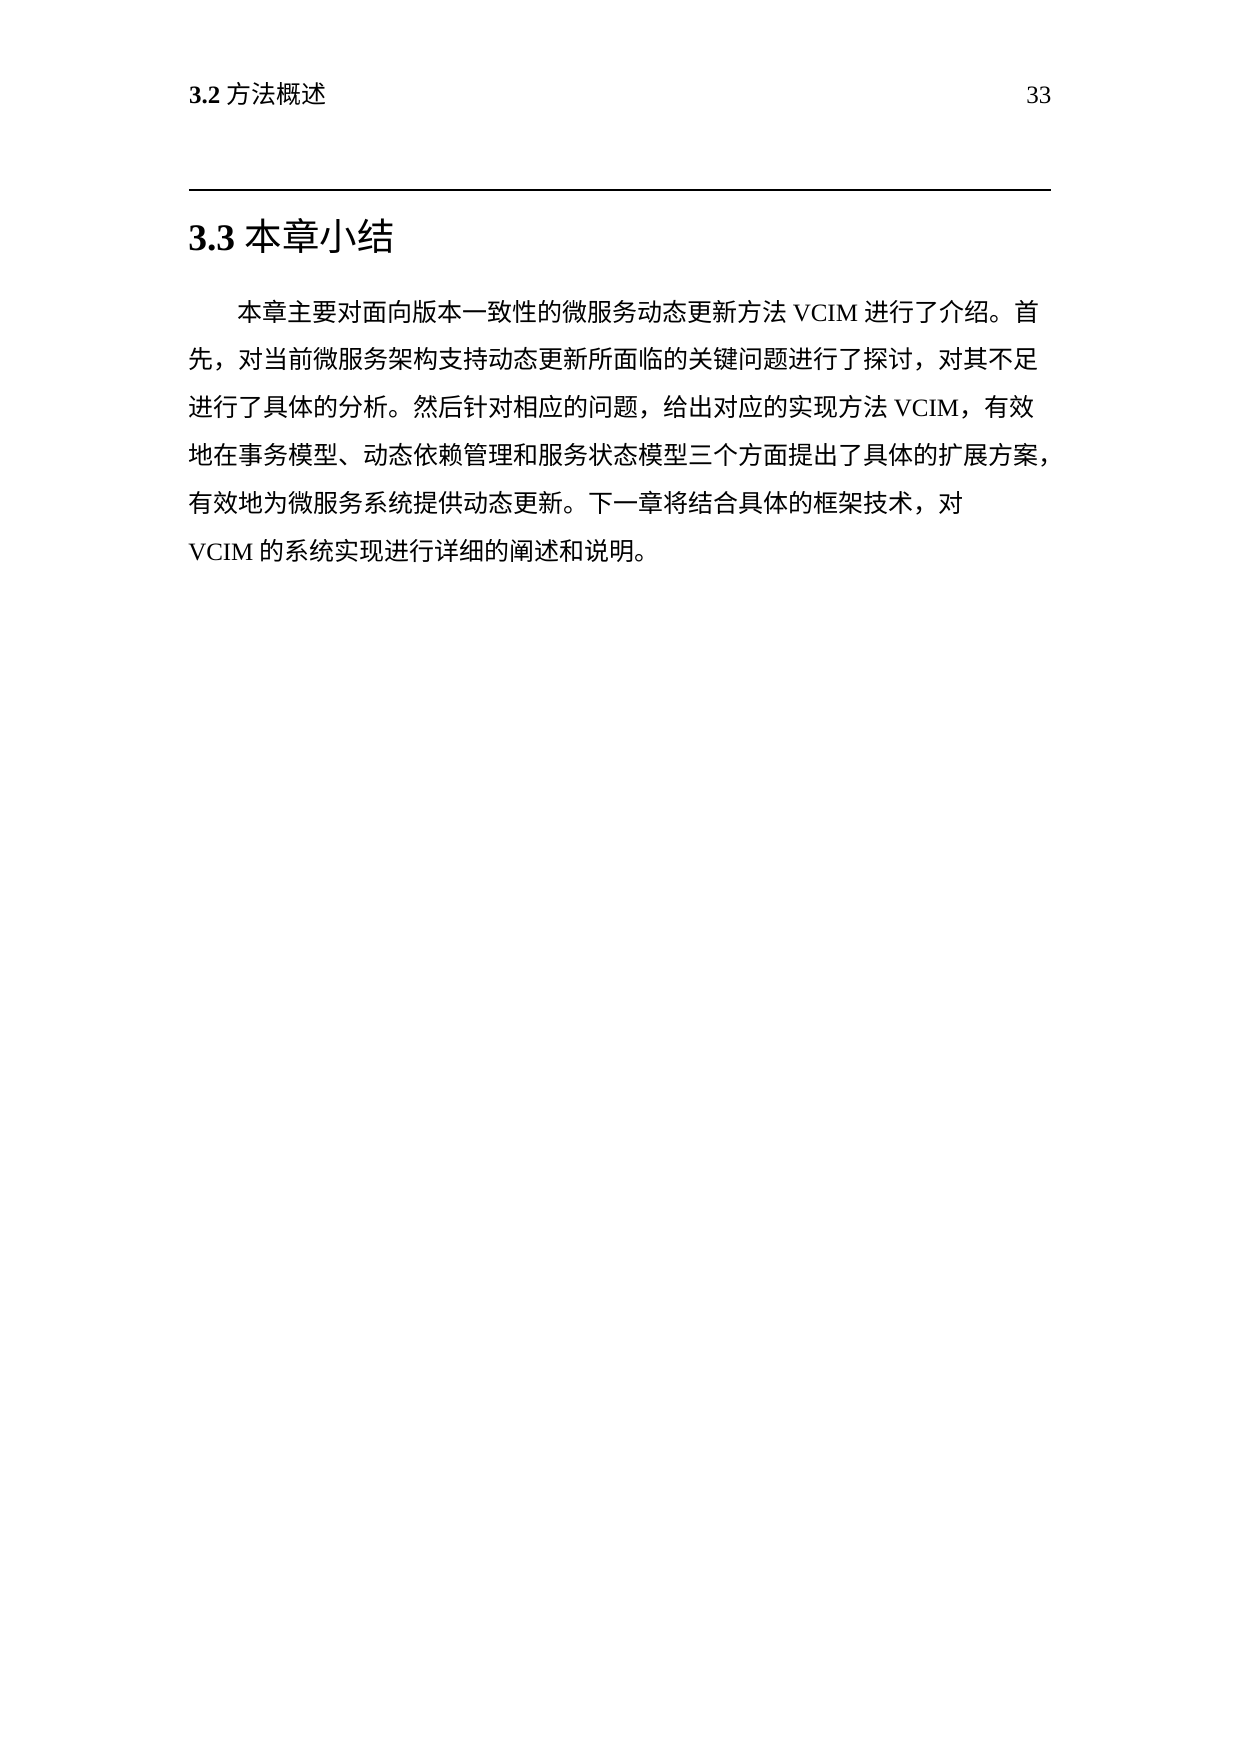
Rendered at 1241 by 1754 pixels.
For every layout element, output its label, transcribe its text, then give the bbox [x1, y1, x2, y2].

subtitle 3.3 本章小结 [188, 207, 1051, 261]
text VCIM 的系统实现进行详细的阐述和说明。 [188, 532, 1051, 568]
text 本章主要对面向版本一致性的微服务动态更新方法 VCIM 进行了介绍。首先，对当前微服务架构支持动态更新所面临的关键问题进行了探讨，对其不足进行了具体的分析。然后针对相应的问题，给出对应的实现方法 VCIM，有效地在事务模型、动态依赖管理和服务状态模型三个方面提出了具体的扩展方案，有效地为微服务系统提供动态更新。下一章将结合具体的框架技术，对 [188, 292, 1051, 519]
